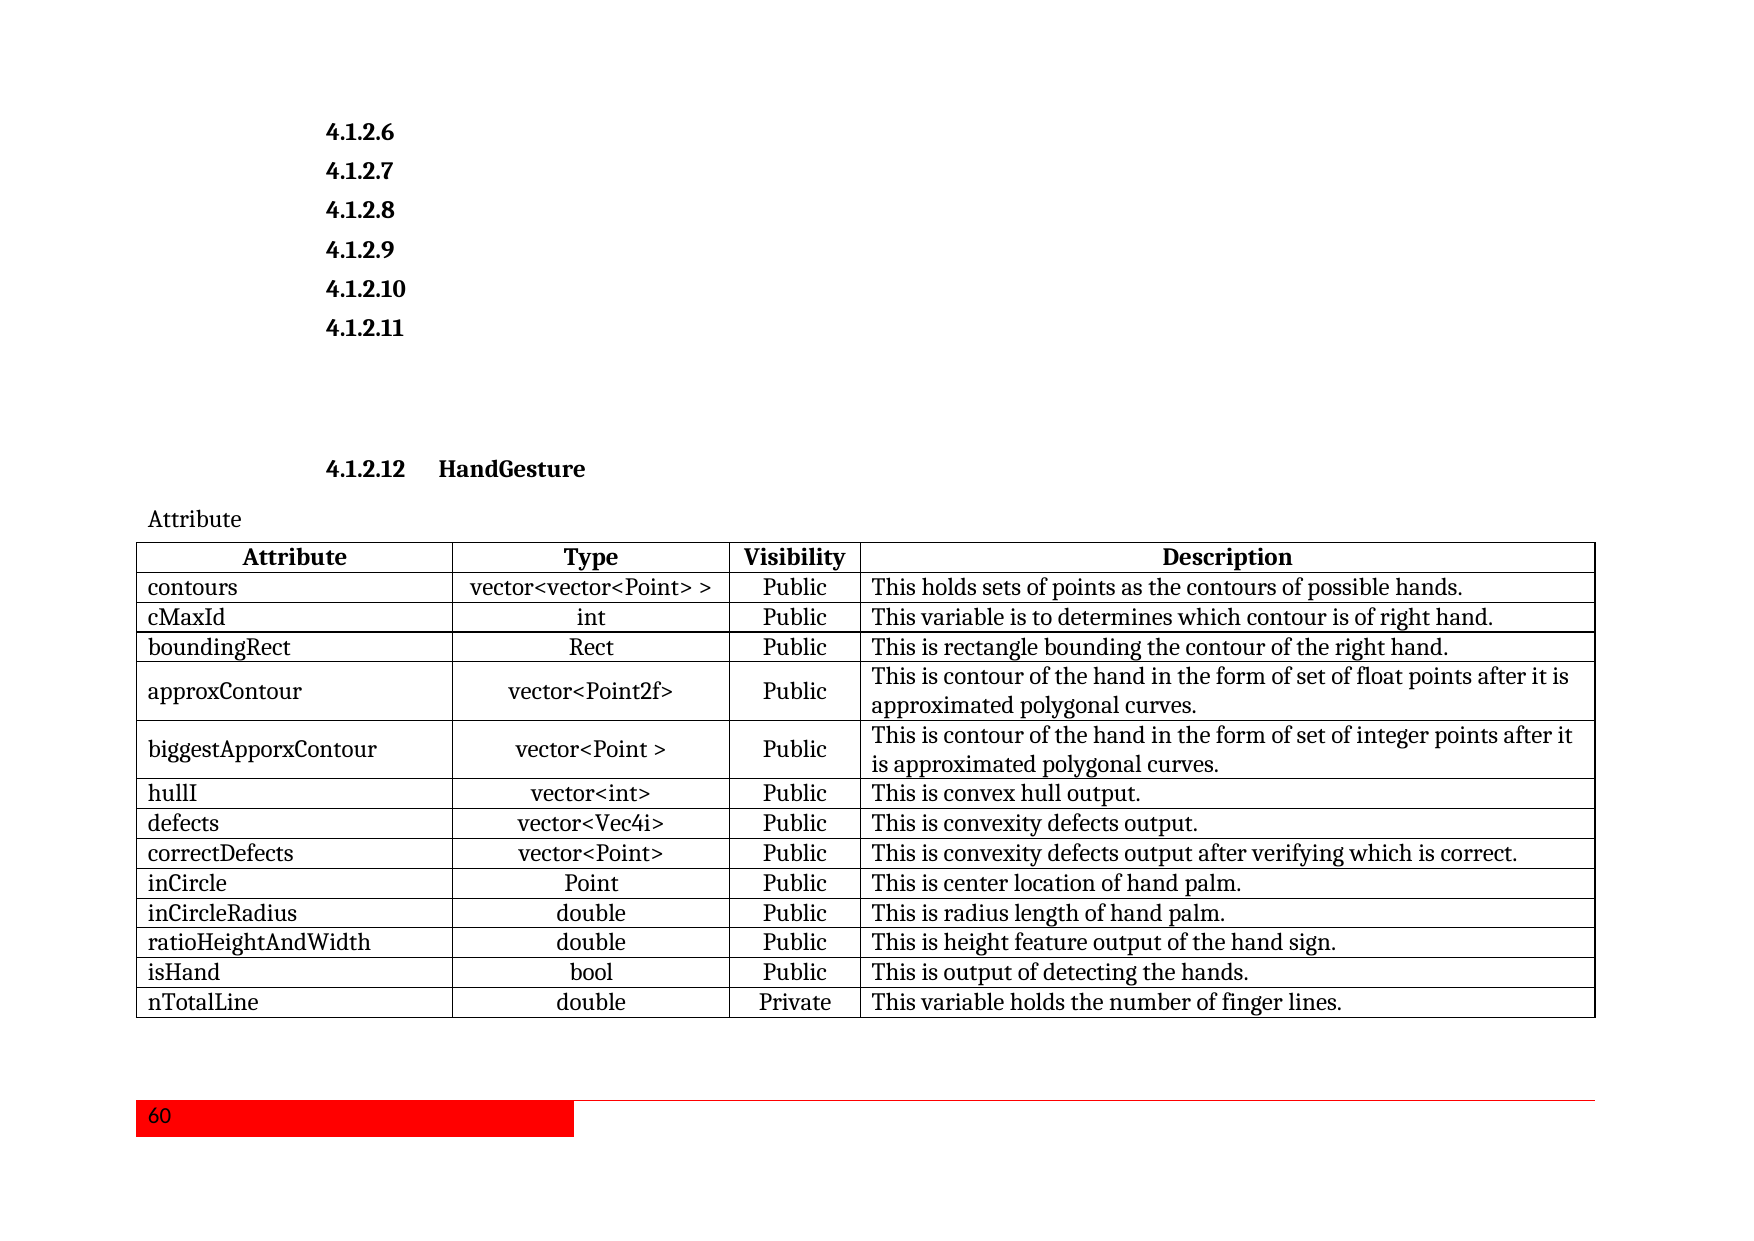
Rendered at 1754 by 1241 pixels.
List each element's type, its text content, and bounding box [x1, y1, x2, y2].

table_cell Public [730, 633, 860, 661]
table_cell isHand [137, 958, 452, 987]
table_cell approxContour [137, 662, 452, 720]
table_cell inCircleRadius [137, 899, 452, 927]
table_cell This is contour of the hand in the form of set of integer points after it is approximated polygonal curves. [861, 721, 1594, 778]
table_cell Public [730, 869, 860, 897]
table_cell This is convexity defects output after verifying which is correct. [861, 839, 1594, 868]
table_cell This is height feature output of the hand sign. [861, 928, 1594, 957]
table_cell This is rectangle bounding the contour of the right hand. [861, 633, 1594, 661]
table_cell Public [730, 573, 860, 602]
table_cell Public [730, 899, 860, 927]
table_cell Public [730, 809, 860, 838]
table_cell This holds sets of points as the contours of possible hands. [861, 573, 1594, 602]
table_cell This is contour of the hand in the form of set of float points after it is approximated polygonal curves. [861, 662, 1594, 720]
table_cell Point [453, 869, 729, 897]
table_cell hullI [137, 779, 452, 808]
table_cell vector<int> [453, 779, 729, 808]
table_cell contours [137, 573, 452, 602]
table_cell vector<vector<Point> > [453, 573, 729, 602]
table_cell vector<Point2f> [453, 662, 729, 720]
table_cell Public [730, 779, 860, 808]
table_header Visibility [730, 543, 860, 572]
table_cell double [453, 988, 729, 1017]
table_cell Public [730, 662, 860, 720]
table_cell This is radius length of hand palm. [861, 899, 1594, 927]
table_cell ratioHeightAndWidth [137, 928, 452, 957]
table_cell nTotalLine [137, 988, 452, 1017]
table_cell Public [730, 603, 860, 631]
table_cell vector<Point > [453, 721, 729, 778]
table_cell Private [730, 988, 860, 1017]
table_cell vector<Vec4i> [453, 809, 729, 838]
table_cell defects [137, 809, 452, 838]
table_header Attribute [137, 543, 452, 572]
table_cell vector<Point> [453, 839, 729, 868]
table_cell This is convex hull output. [861, 779, 1594, 808]
table_cell double [453, 899, 729, 927]
table_cell double [453, 928, 729, 957]
table_cell This is output of detecting the hands. [861, 958, 1594, 987]
table_cell int [453, 603, 729, 631]
table_cell Public [730, 839, 860, 868]
table_cell This variable is to determines which contour is of right hand. [861, 603, 1594, 631]
table_cell This is center location of hand palm. [861, 869, 1594, 897]
table_header Description [861, 543, 1594, 572]
table_cell This is convexity defects output. [861, 809, 1594, 838]
table_cell Rect [453, 633, 729, 661]
table_cell inCircle [137, 869, 452, 897]
table_cell bool [453, 958, 729, 987]
table_header Type [453, 543, 729, 572]
table_cell cMaxId [137, 603, 452, 631]
table_cell This variable holds the number of finger lines. [861, 988, 1594, 1017]
table_cell biggestApporxContour [137, 721, 452, 778]
subtitle Attribute [148, 505, 1606, 533]
table_cell Public [730, 721, 860, 778]
subtitle HandGesture [326, 455, 1606, 484]
table_cell boundingRect [137, 633, 452, 661]
table_cell correctDefects [137, 839, 452, 868]
table_cell Public [730, 958, 860, 987]
table_cell Public [730, 928, 860, 957]
